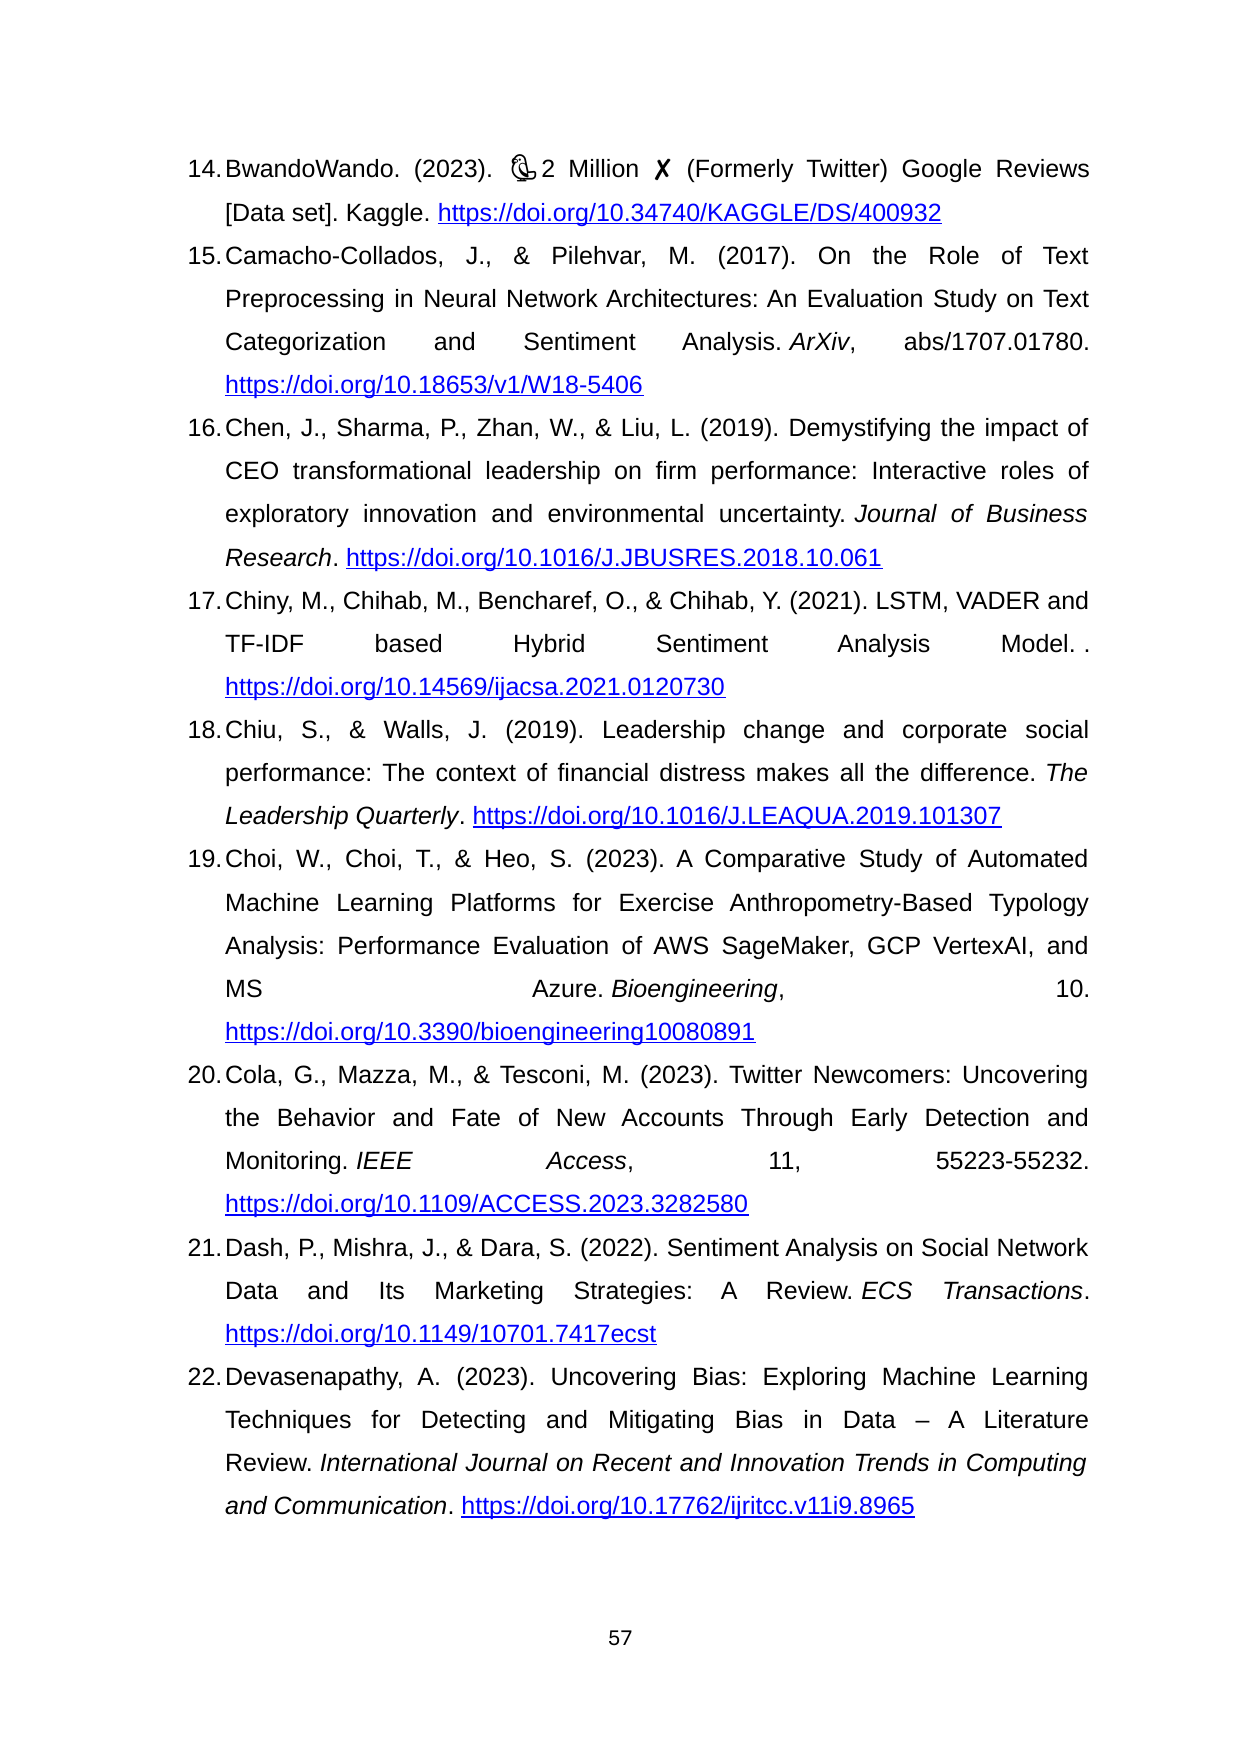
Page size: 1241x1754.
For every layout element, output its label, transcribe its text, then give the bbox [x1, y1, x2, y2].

list Cola, G., Mazza, M., & Tesconi, M. (2023). Twitter Newcomers: Uncovering the Behavior and Fate of New Accounts Through Early Detection and Monitoring. IEEE Access, 11, 55223-55232. https://doi.org/10.1109/ACCESS.2023.3282580 [187, 1060, 1090, 1218]
list Camacho-Collados, J., & Pilehvar, M. (2017). On the Role of Text Preprocessing in Neural Network Architectures: An Evaluation Study on Text Categorization and Sentiment Analysis. ArXiv, abs/1707.01780. https://doi.org/10.18653/v1/W18-5406 [187, 241, 1090, 399]
list Choi, W., Choi, T., & Heo, S. (2023). A Comparative Study of Automated Machine Learning Platforms for Exercise Anthropometry-Based Typology Analysis: Performance Evaluation of AWS SageMaker, GCP VertexAI, and MS Azure. Bioengineering, 10. https://doi.org/10.3390/bioengineering10080891 [187, 844, 1090, 1046]
list Chiu, S., & Walls, J. (2019). Leadership change and corporate social performance: The context of financial distress makes all the difference. The Leadership Quarterly. https://doi.org/10.1016/J.LEAQUA.2019.101307 [187, 715, 1090, 830]
list BwandoWando. (2023). 🦜2 Million ✘ (Formerly Twitter) Google Reviews [Data set]. Kaggle. https://doi.org/10.34740/KAGGLE/DS/400932 [187, 150, 1090, 226]
list Dash, P., Mishra, J., & Dara, S. (2022). Sentiment Analysis on Social Network Data and Its Marketing Strategies: A Review. ECS Transactions. https://doi.org/10.1149/10701.7417ecst [187, 1233, 1090, 1348]
list Chiny, M., Chihab, M., Bencharef, O., & Chihab, Y. (2021). LSTM, VADER and TF-IDF based Hybrid Sentiment Analysis Model. . https://doi.org/10.14569/ijacsa.2021.0120730 [187, 586, 1090, 701]
list Chen, J., Sharma, P., Zhan, W., & Liu, L. (2019). Demystifying the impact of CEO transformational leadership on firm performance: Interactive roles of exploratory innovation and environmental uncertainty. Journal of Business Research. https://doi.org/10.1016/J.JBUSRES.2018.10.061 [187, 413, 1090, 571]
list Devasenapathy, A. (2023). Uncovering Bias: Exploring Machine Learning Techniques for Detecting and Mitigating Bias in Data – A Literature Review. International Journal on Recent and Innovation Trends in Computing and Communication. https://doi.org/10.17762/ijritcc.v11i9.8965 [187, 1362, 1090, 1520]
